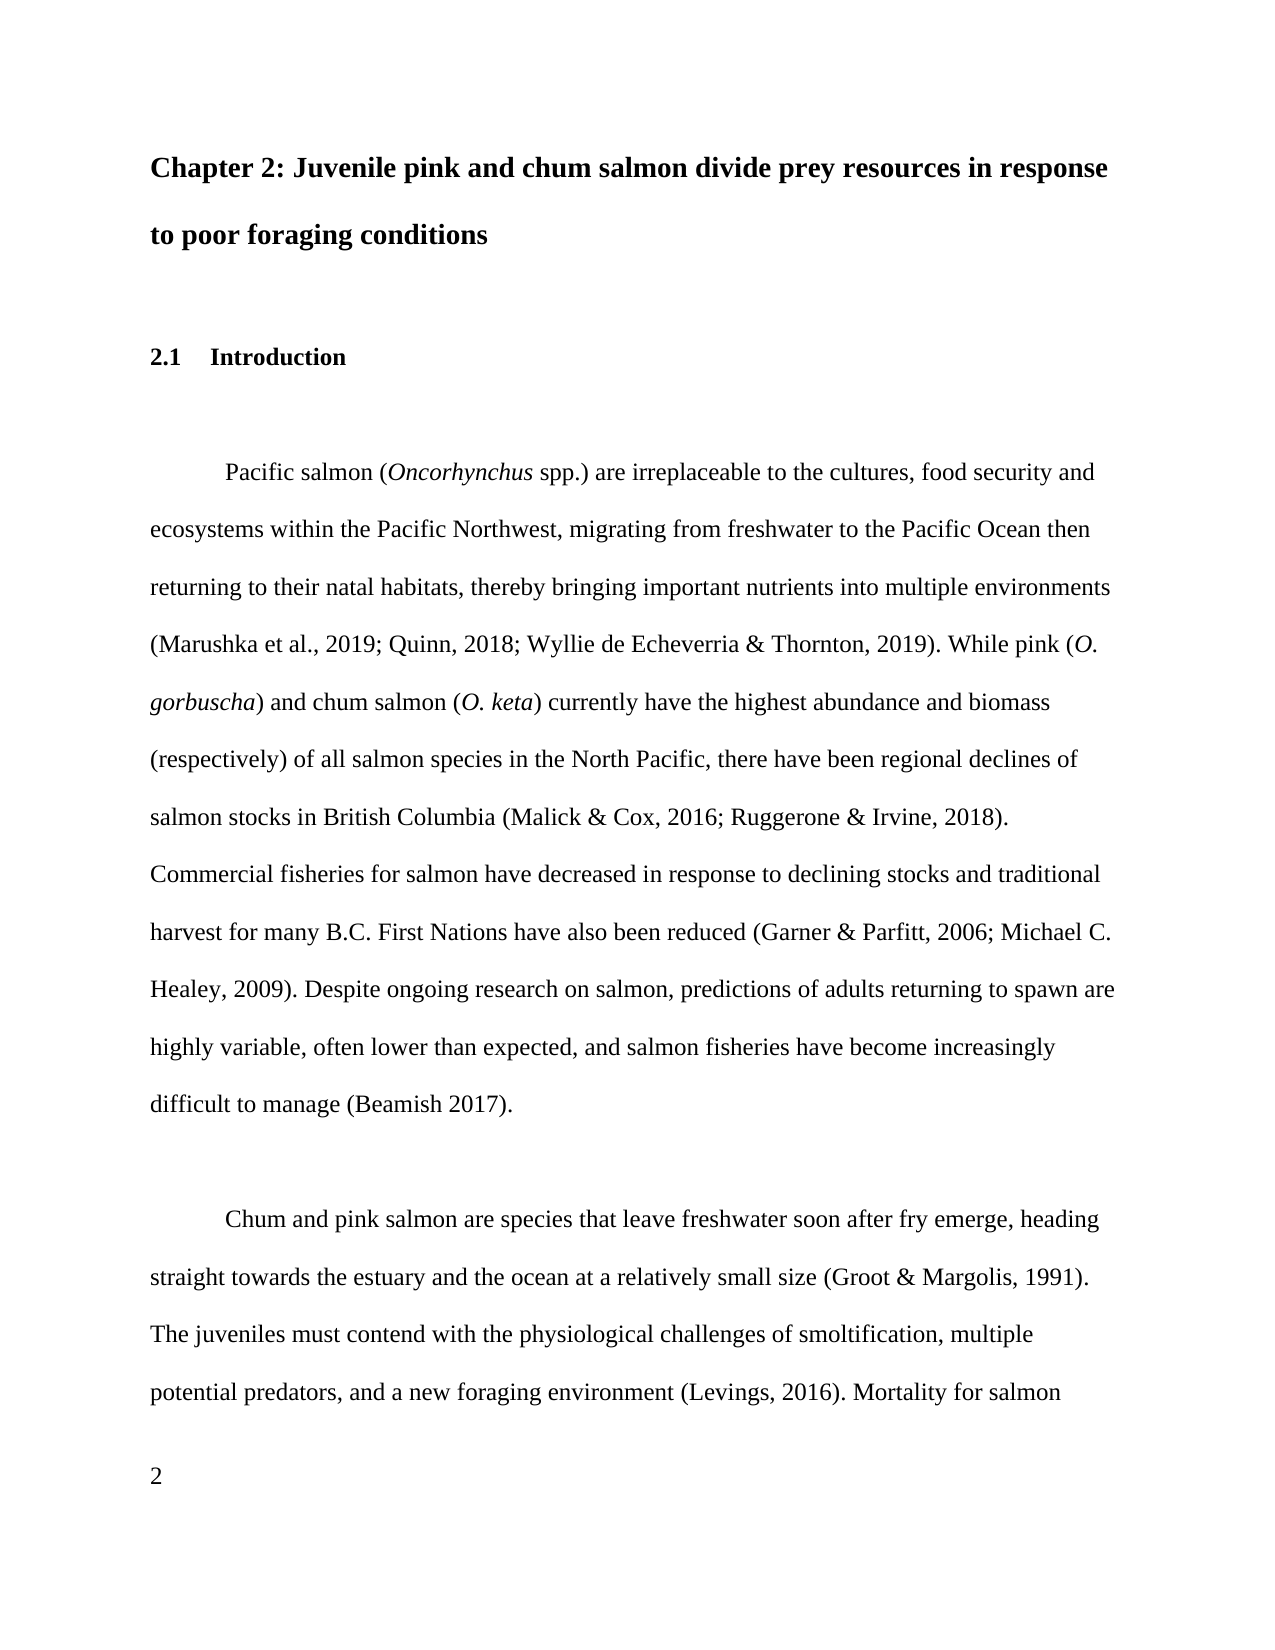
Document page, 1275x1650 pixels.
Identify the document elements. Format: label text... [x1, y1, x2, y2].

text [150, 1204, 1125, 1405]
text (Marushka et al., 2019; Quinn, 2018; Wyllie de Echeverria & Thornton, 2019). While pink (O. gorbuscha) and chum salmon (O. keta) currently have the highest abundance and biomass (respectively) of all salmon species in the North Pacific, there have been regional declines of salmon stocks in British Columbia (Malick & Cox, 2016; Ruggerone & Irvine, 2018). Commercial fisheries for salmon have decreased in response to declining stocks and traditional harvest for many B.C. First Nations have also been reduced (Garner & Parfitt, 2006; Michael C. Healey, 2009). Despite ongoing research on salmon, predictions of adults returning to spawn are highly variable, often lower than expected, and salmon fisheries have become increasingly difficult to manage (Beamish 2017). [150, 629, 1125, 1118]
text Pacific salmon (Oncorhynchus spp.) are irreplaceable to the cultures, food security and ecosystems within the Pacific Northwest, migrating from freshwater to the Pacific Ocean then returning to their natal habitats, thereby bringing important nutrients into multiple environments [150, 457, 1125, 600]
subtitle Juvenile pink and chum salmon divide prey resources in response to poor foraging conditions [150, 150, 1125, 251]
subtitle Introduction [150, 342, 1125, 370]
